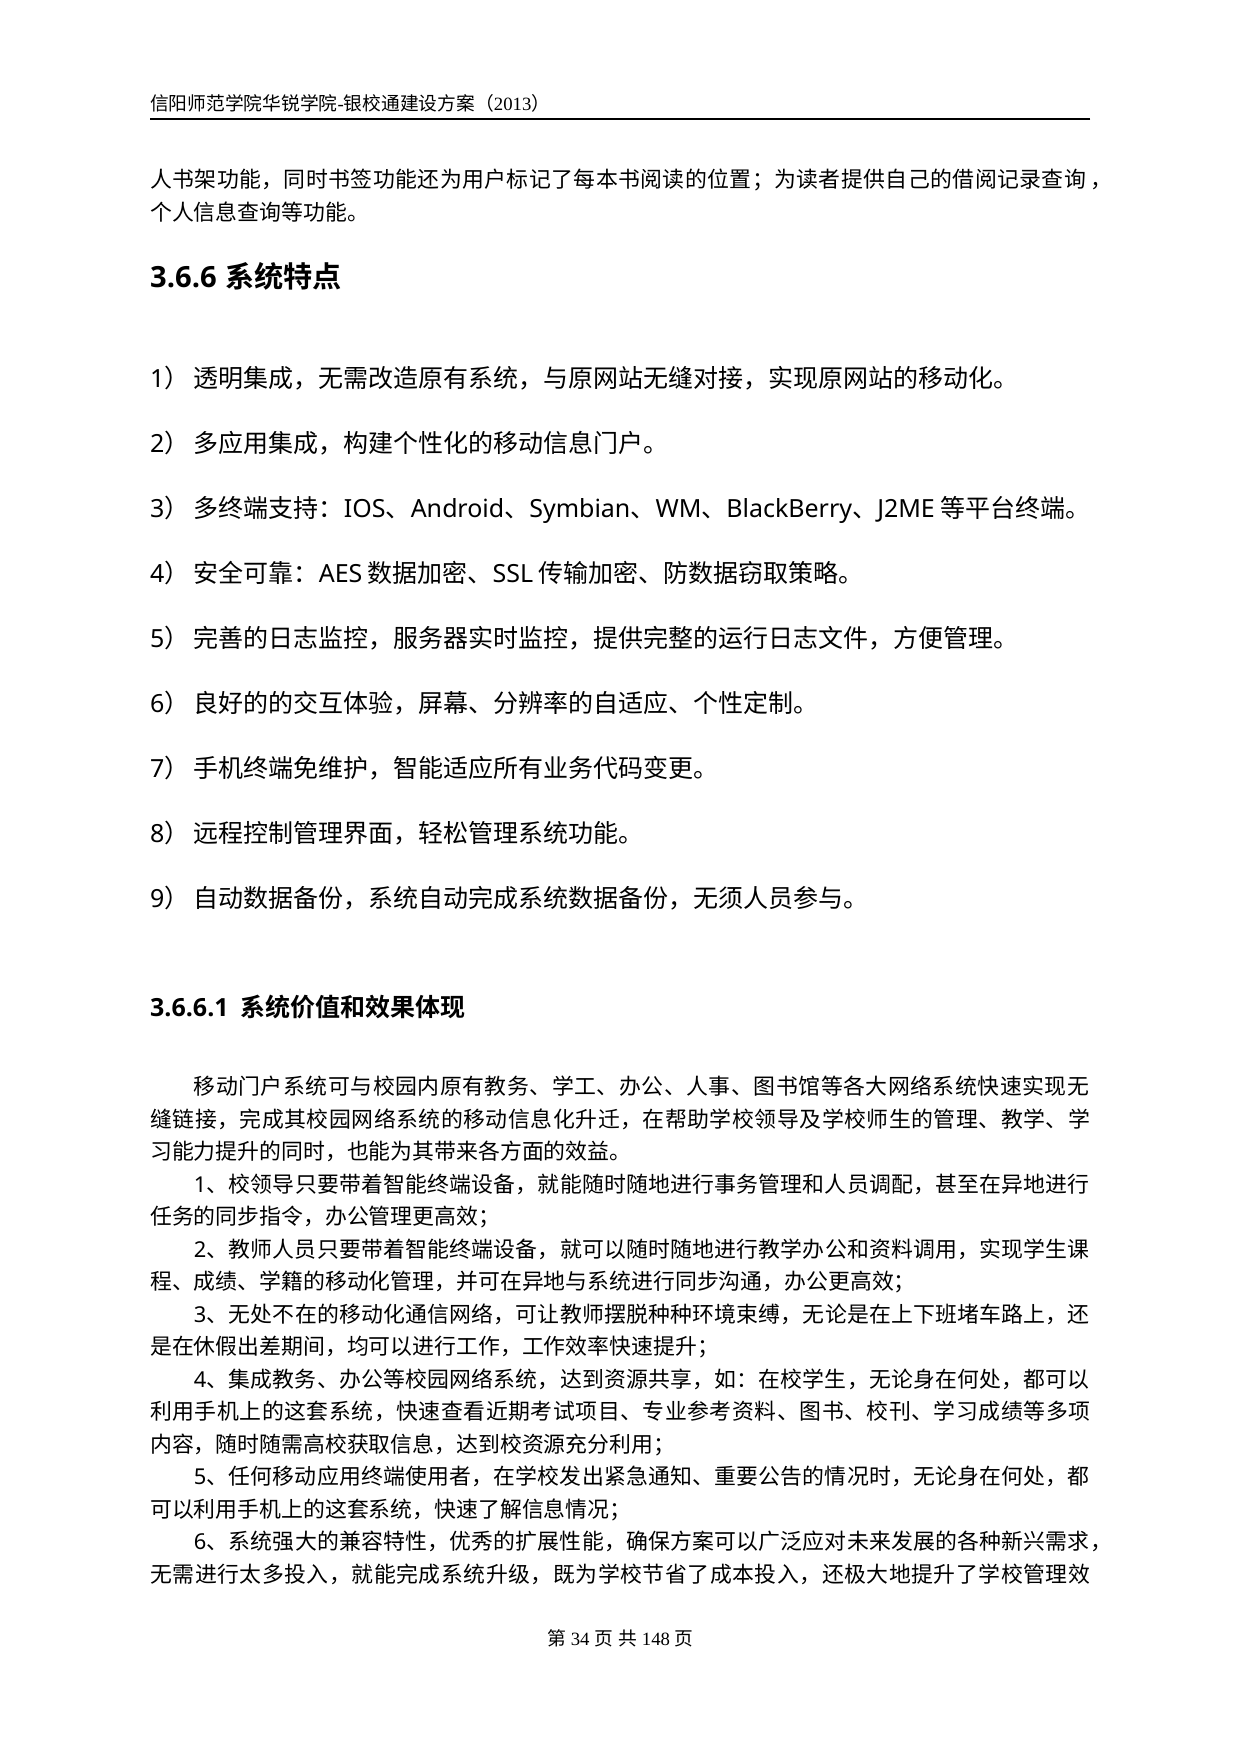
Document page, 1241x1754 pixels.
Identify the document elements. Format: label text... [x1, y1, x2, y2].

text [150, 1524, 1090, 1589]
list 透明集成，无需改造原有系统，与原网站无缝对接，实现原网站的移动化。 [150, 344, 1090, 409]
list 多应用集成，构建个性化的移动信息门户。 [150, 409, 1090, 474]
text 5、任何移动应用终端使用者，在学校发出紧急通知、重要公告的情况时，无论身在何处，都可以利用手机上的这套系统，快速了解信息情况； [150, 1459, 1090, 1524]
list 手机终端免维护，智能适应所有业务代码变更。 [150, 734, 1090, 799]
list 多终端支持：IOS、Android、Symbian、WM、BlackBerry、J2ME等平台终端。 [150, 474, 1090, 539]
subtitle 系统特点 [150, 243, 1090, 308]
list 远程控制管理界面，轻松管理系统功能。 [150, 799, 1090, 864]
text 2、教师人员只要带着智能终端设备，就可以随时随地进行教学办公和资料调用，实现学生课程、成绩、学籍的移动化管理，并可在异地与系统进行同步沟通，办公更高效； [150, 1231, 1090, 1296]
text 4、集成教务、办公等校园网络系统，达到资源共享，如：在校学生，无论身在何处，都可以利用手机上的这套系统，快速查看近期考试项目、专业参考资料、图书、校刊、学习成绩等多项内容，随时随需高校获取信息，达到校资源充分利用； [150, 1361, 1090, 1459]
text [150, 162, 1090, 227]
text 1、校领导只要带着智能终端设备，就能随时随地进行事务管理和人员调配，甚至在异地进行任务的同步指令，办公管理更高效； [150, 1166, 1090, 1231]
list 安全可靠：AES数据加密、SSL传输加密、防数据窃取策略。 [150, 539, 1090, 604]
text 移动门户系统可与校园内原有教务、学工、办公、人事、图书馆等各大网络系统快速实现无缝链接，完成其校园网络系统的移动信息化升迁，在帮助学校领导及学校师生的管理、教学、学习能力提升的同时，也能为其带来各方面的效益。 [150, 1069, 1090, 1166]
list 自动数据备份，系统自动完成系统数据备份，无须人员参与。 [150, 864, 1090, 929]
list 完善的日志监控，服务器实时监控，提供完整的运行日志文件，方便管理。 [150, 604, 1090, 669]
list 良好的的交互体验，屏幕、分辨率的自适应、个性定制。 [150, 669, 1090, 734]
subtitle 系统价值和效果体现 [150, 974, 1090, 1039]
text 3、无处不在的移动化通信网络，可让教师摆脱种种环境束缚，无论是在上下班堵车路上，还是在休假出差期间，均可以进行工作，工作效率快速提升； [150, 1296, 1090, 1361]
